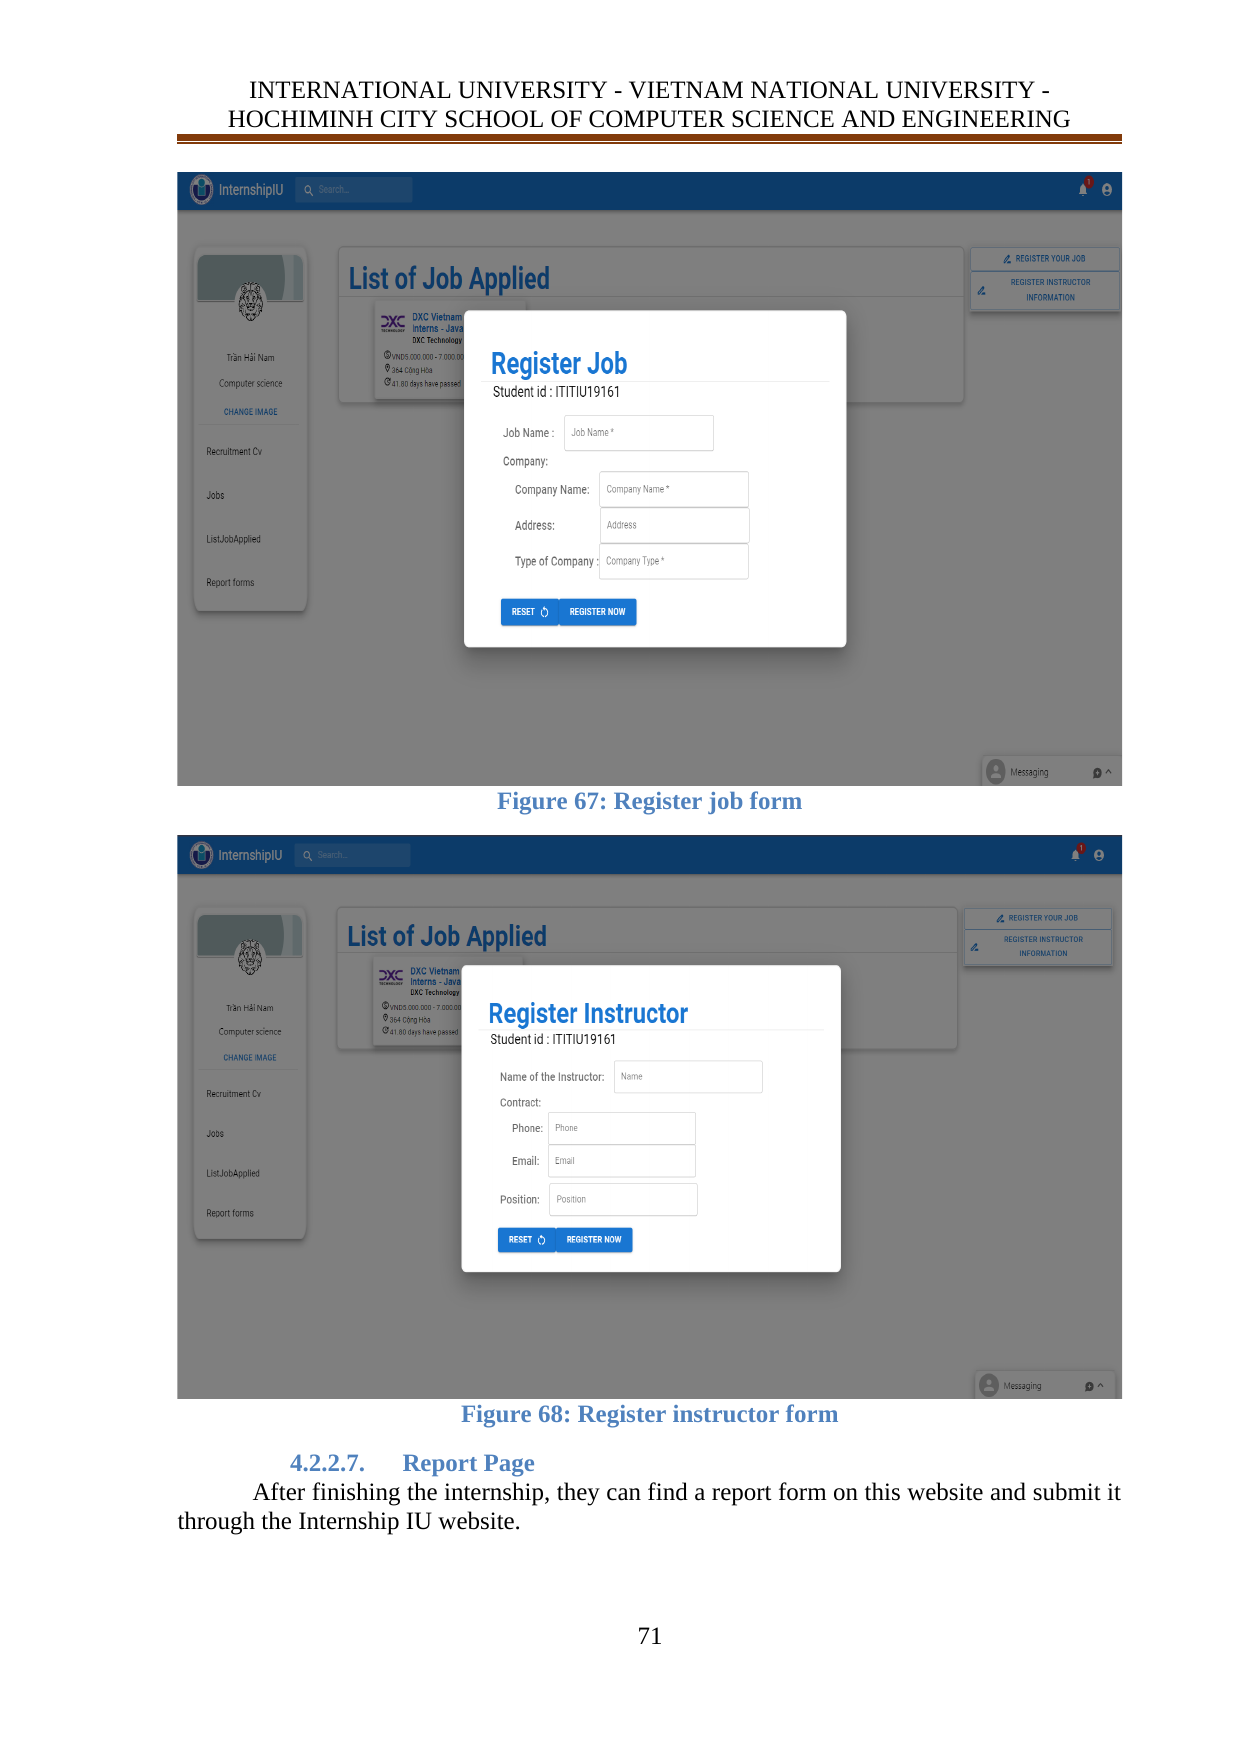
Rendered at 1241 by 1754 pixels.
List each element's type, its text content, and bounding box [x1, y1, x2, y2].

picture [177, 835, 1123, 1399]
text After finishing the internship, they can find a report form on this website and submit it through the Internship IU website. [177, 1477, 1122, 1535]
text Figure 68: Register instructor form [177, 1399, 1122, 1428]
text Figure 67: Register job form [177, 786, 1122, 814]
subtitle Report Page [290, 1448, 1122, 1477]
picture [177, 172, 1123, 786]
